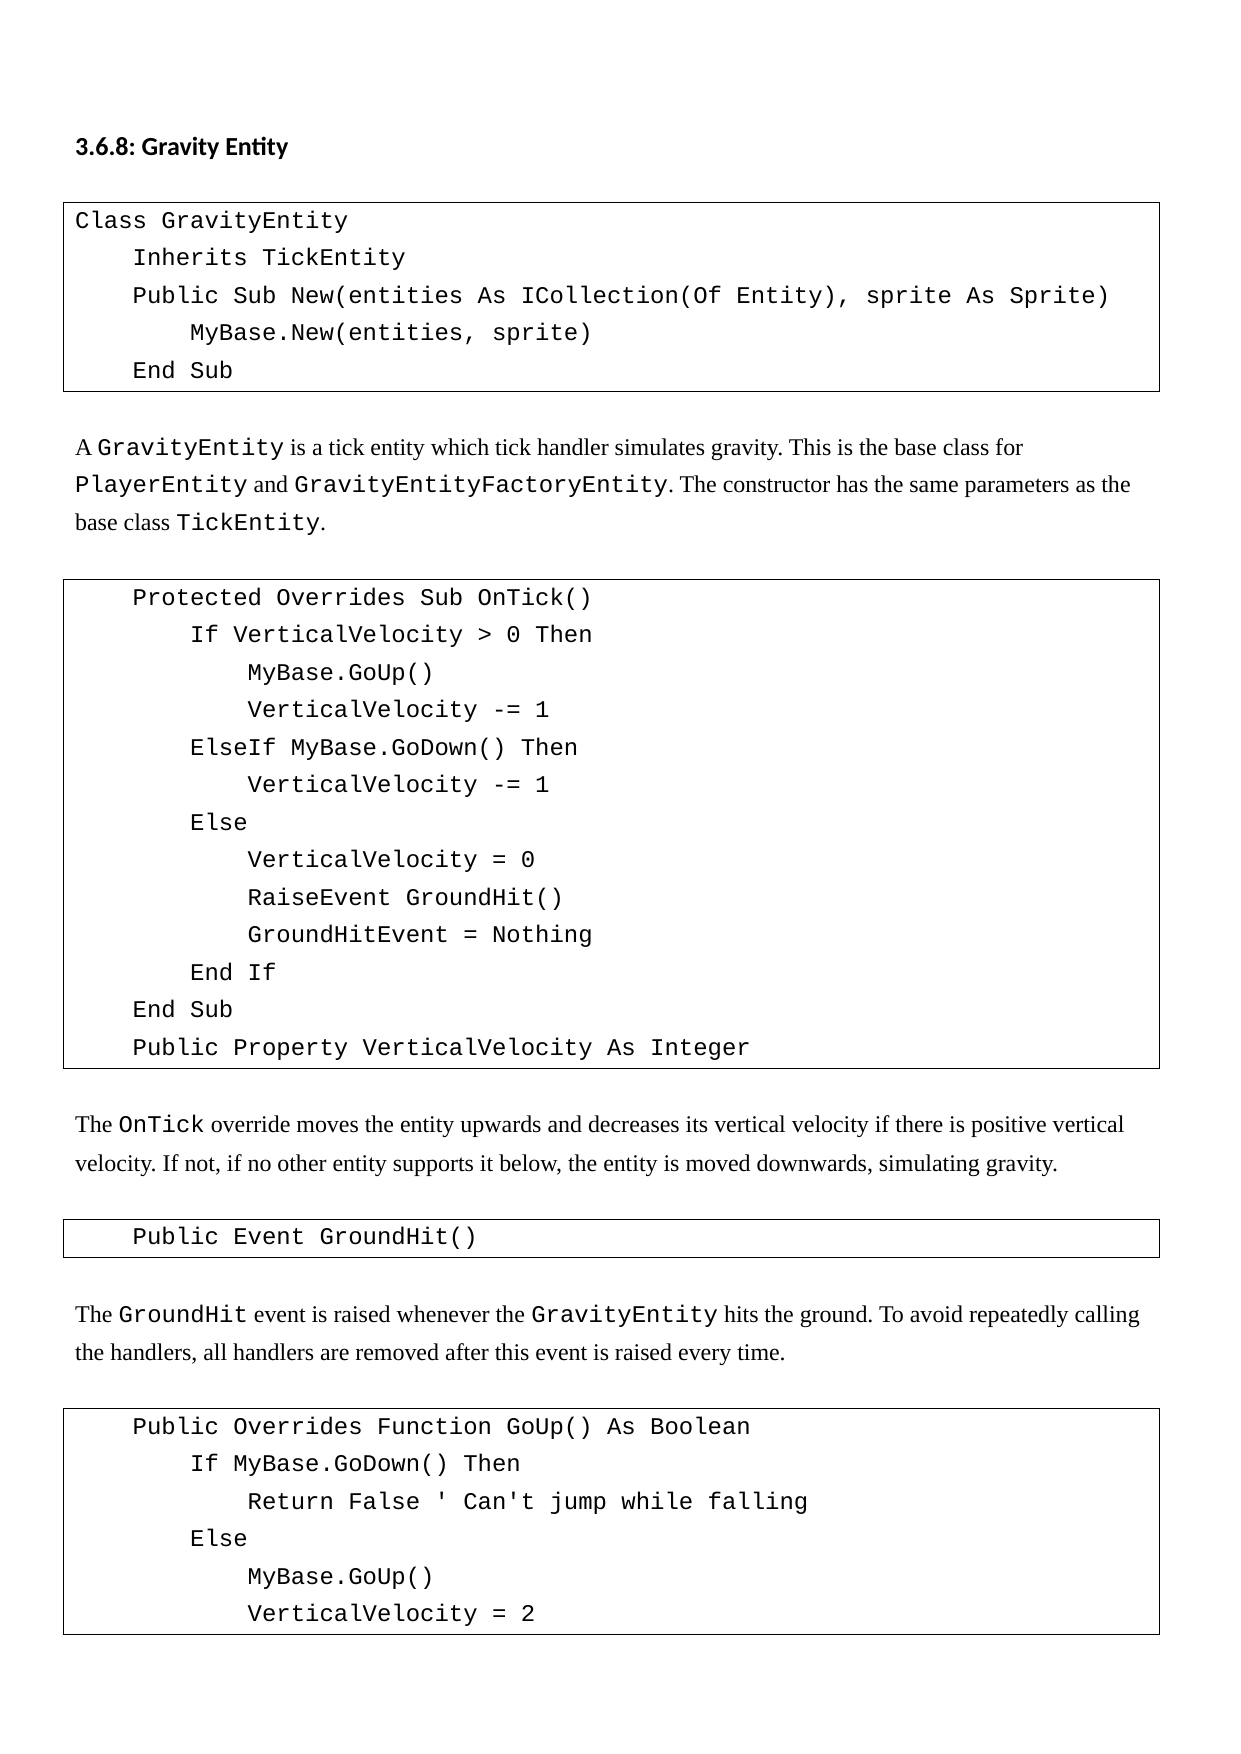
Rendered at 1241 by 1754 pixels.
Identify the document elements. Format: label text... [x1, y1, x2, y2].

text 3.6.8: Gravity Entity [75, 127, 1165, 164]
table_header Protected Overrides Sub OnTick() If VerticalVelocity > 0 Then MyBase.GoUp() VerticalVelocity -= 1 ElseIf MyBase.GoDown() Then VerticalVelocity -= 1 Else VerticalVelocity = 0 RaiseEvent GroundHit() GroundHitEvent = Nothing End If End Sub Public Property VerticalVelocity As Integer [64, 580, 1159, 1068]
text The GroundHit event is raised whenever the GravityEntity hits the ground. To avoid repeatedly calling the handlers, all handlers are removed after this event is raised every time. [75, 1296, 1165, 1371]
text The OnTick override moves the entity upwards and decreases its vertical velocity if there is positive vertical velocity. If not, if no other entity supports it below, the entity is moved downwards, simulating gravity. [75, 1106, 1165, 1181]
table_header Public Event GroundHit() [64, 1220, 1159, 1257]
text A GravityEntity is a tick entity which tick handler simulates gravity. This is the base class for PlayerEntity and GravityEntityFactoryEntity. The constructor has the same parameters as the base class TickEntity. [75, 429, 1165, 542]
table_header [64, 1409, 1159, 1634]
table_header Class GravityEntity Inherits TickEntity Public Sub New(entities As ICollection(Of Entity), sprite As Sprite) MyBase.New(entities, sprite) End Sub [64, 203, 1159, 391]
